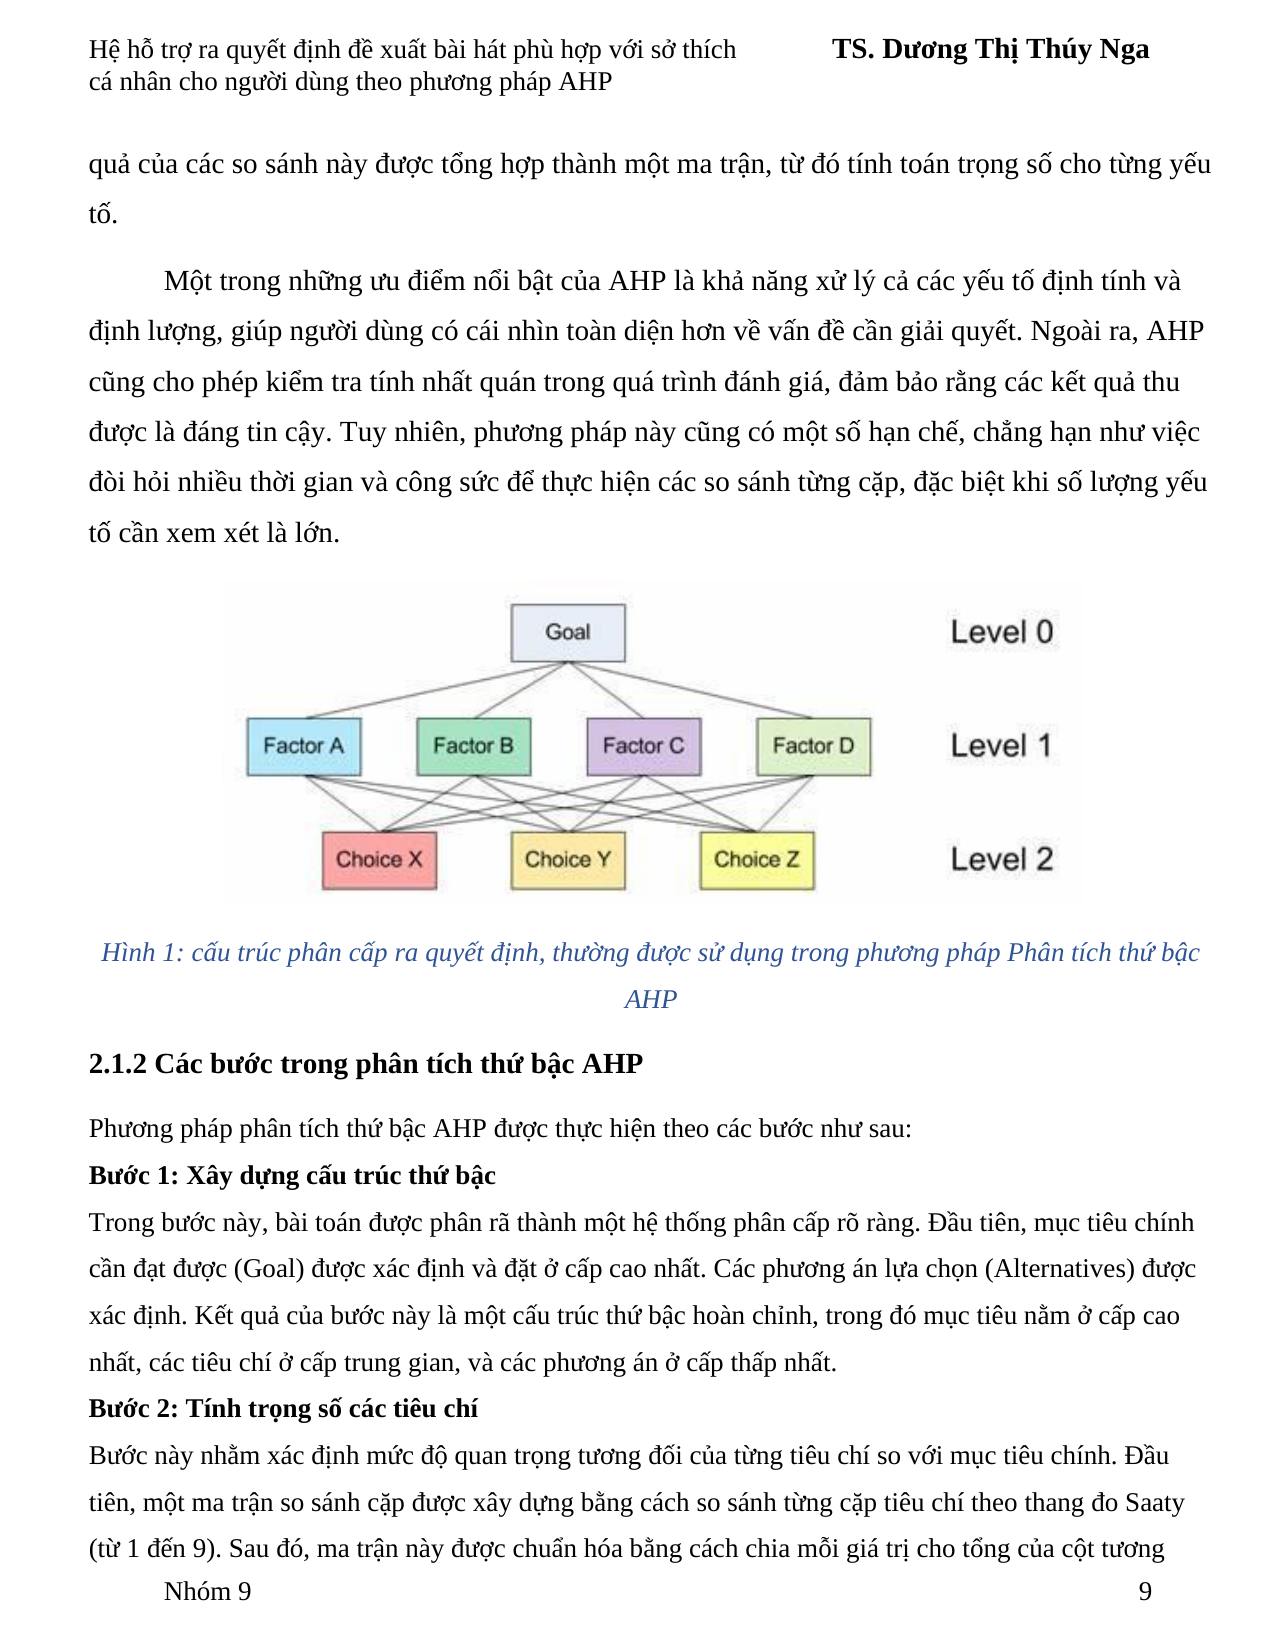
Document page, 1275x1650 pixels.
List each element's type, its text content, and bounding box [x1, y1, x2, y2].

picture [221, 581, 1083, 905]
text Bước 2: Tính trọng số các tiêu chí [88, 1392, 1216, 1423]
text Trong bước này, bài toán được phân rã thành một hệ thống phân cấp rõ ràng. Đầu tiên, mục tiêu chính cần đạt được (Goal) được xác định và đặt ở cấp cao nhất. Các phương án lựa chọn (Alternatives) được xác định. Kết quả của bước này là một cấu trúc thứ bậc hoàn chỉnh, trong đó mục tiêu nằm ở cấp cao nhất, các tiêu chí ở cấp trung gian, và các phương án ở cấp thấp nhất. [88, 1206, 1216, 1377]
subtitle Hình 1: cấu trúc phân cấp ra quyết định, thường được sử dụng trong phương pháp Phân tích thứ bậc AHP [88, 936, 1216, 1014]
text Một trong những ưu điểm nổi bật của AHP là khả năng xử lý cả các yếu tố định tính và định lượng, giúp người dùng có cái nhìn toàn diện hơn về vấn đề cần giải quyết. Ngoài ra, AHP cũng cho phép kiểm tra tính nhất quán trong quá trình đánh giá, đảm bảo rằng các kết quả thu được là đáng tin cậy. Tuy nhiên, phương pháp này cũng có một số hạn chế, chẳng hạn như việc đòi hỏi nhiều thời gian và công sức để thực hiện các so sánh từng cặp, đặc biệt khi số lượng yếu tố cần xem xét là lớn. [88, 263, 1216, 548]
subtitle 2.1.2 Các bước trong phân tích thứ bậc AHP [88, 1046, 1216, 1080]
text Phương pháp phân tích thứ bậc AHP được thực hiện theo các bước như sau: [88, 1112, 1216, 1143]
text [88, 1439, 1216, 1563]
text Bước 1: Xây dựng cấu trúc thứ bậc [88, 1159, 1216, 1190]
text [88, 146, 1216, 230]
